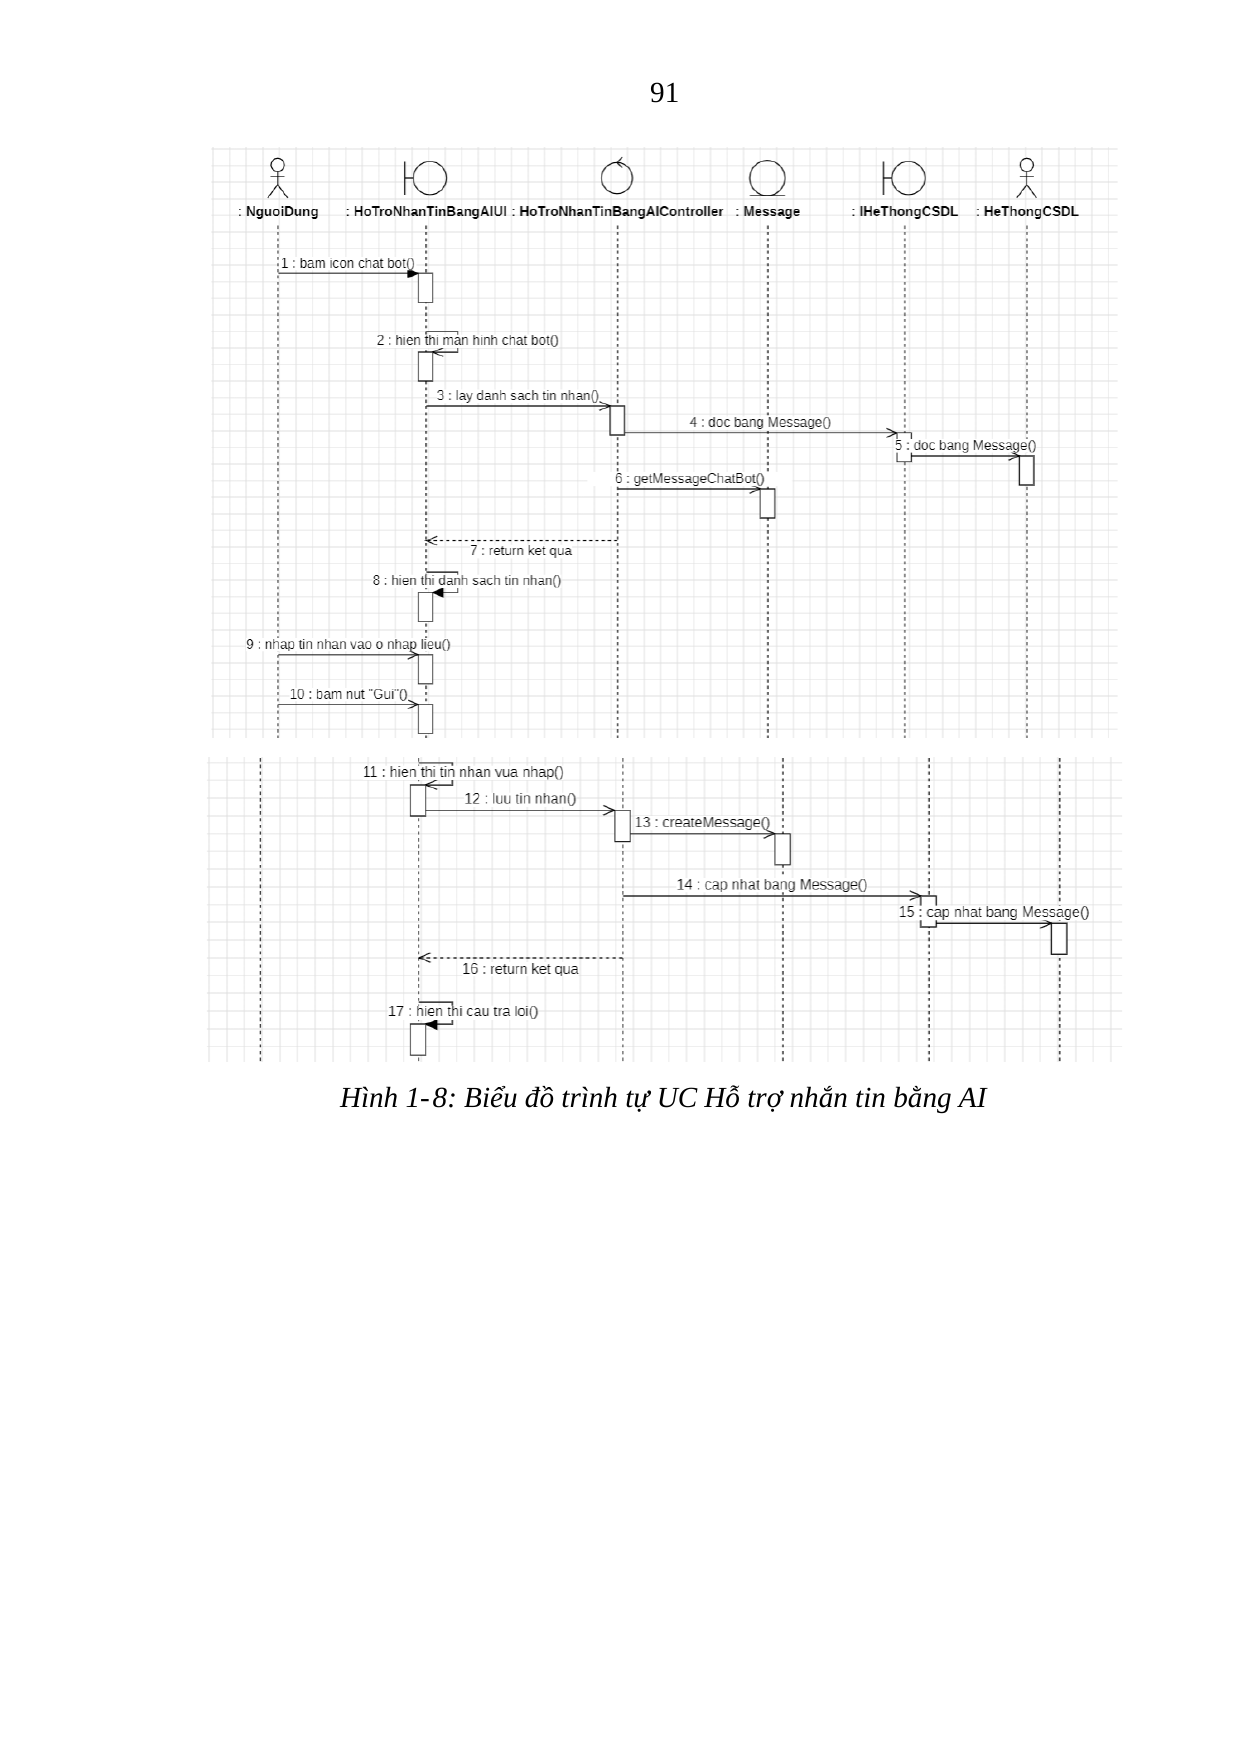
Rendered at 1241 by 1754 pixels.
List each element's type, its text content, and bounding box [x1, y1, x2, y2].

picture [206, 757, 1123, 1062]
picture [211, 147, 1118, 738]
text Hình 1-8: Biểu đồ trình tự UC Hỗ trợ nhắn tin bằng AI [207, 1081, 1122, 1114]
